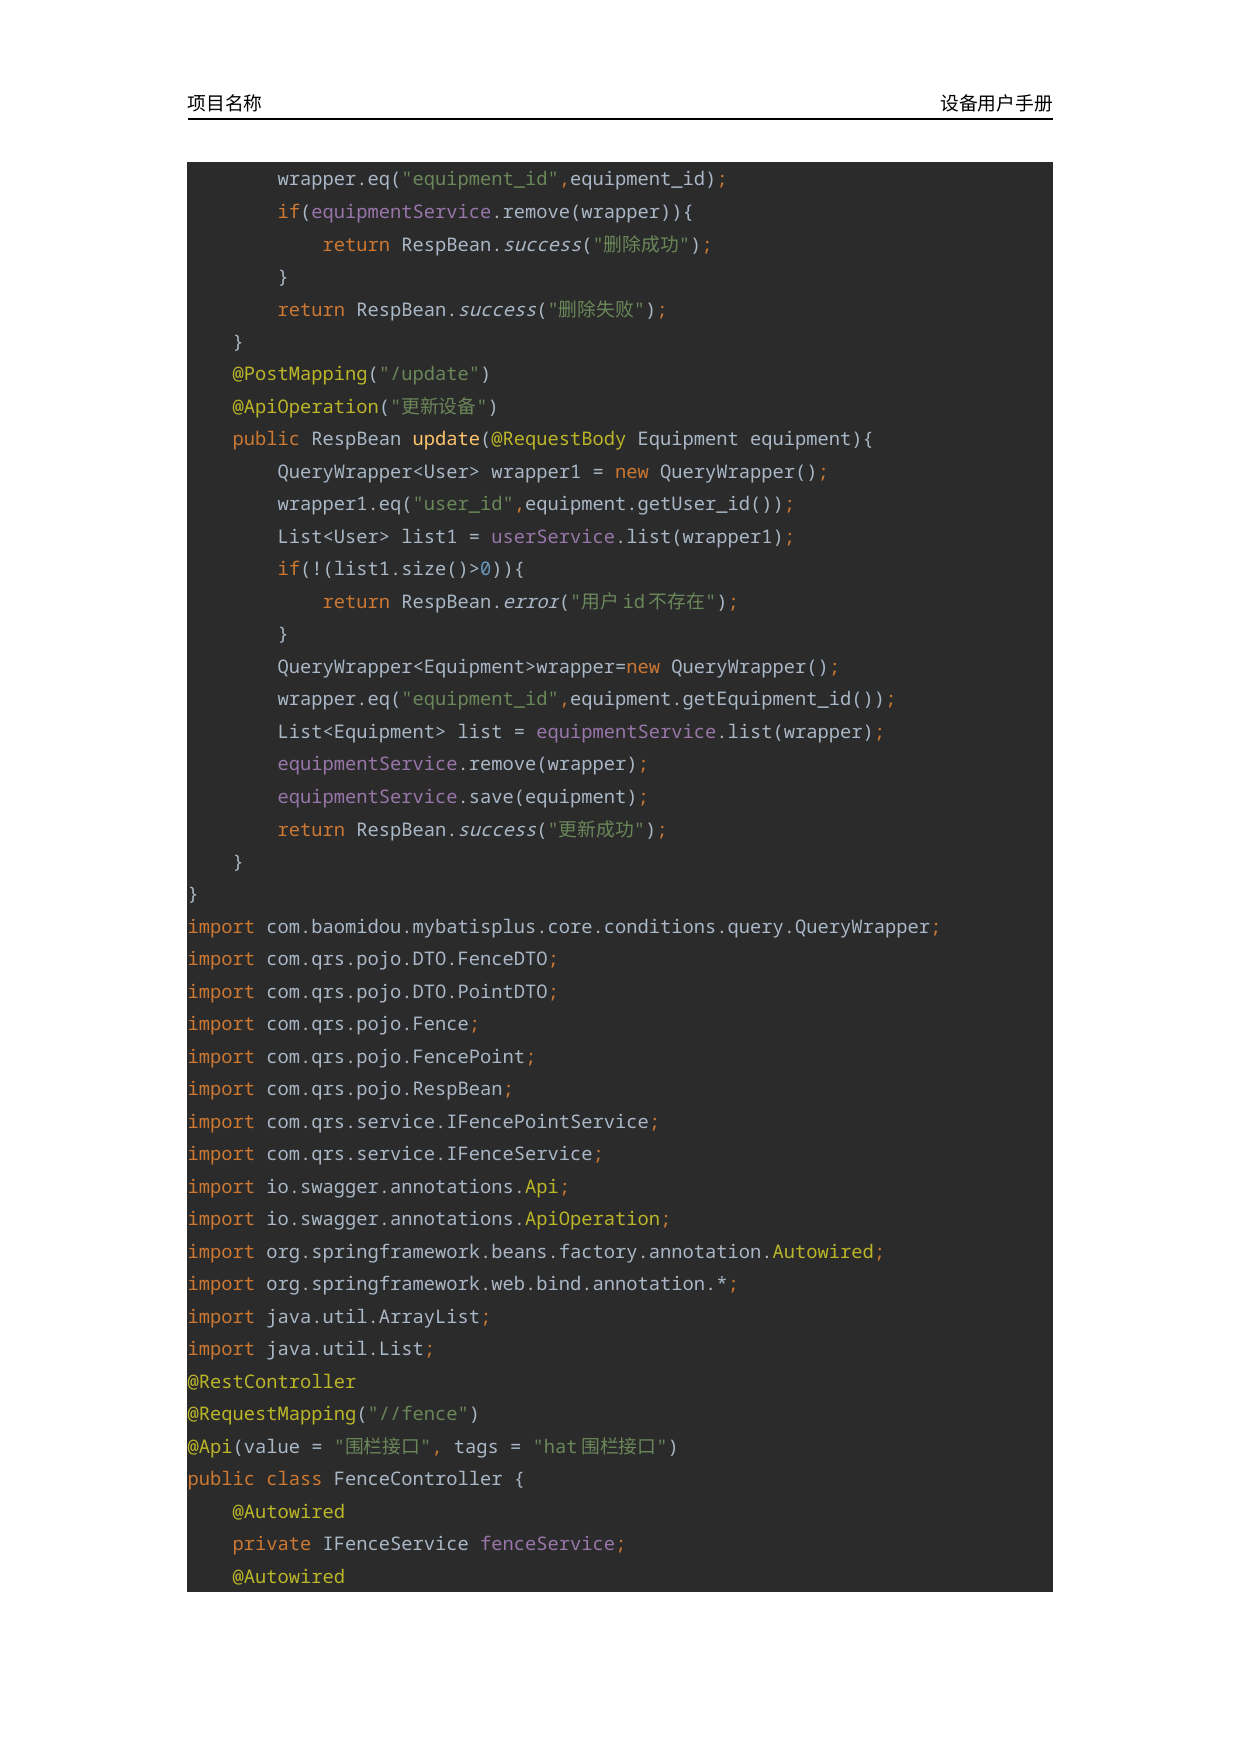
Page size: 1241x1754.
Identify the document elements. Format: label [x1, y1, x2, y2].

text [187, 162, 1053, 909]
text [187, 909, 1053, 1592]
